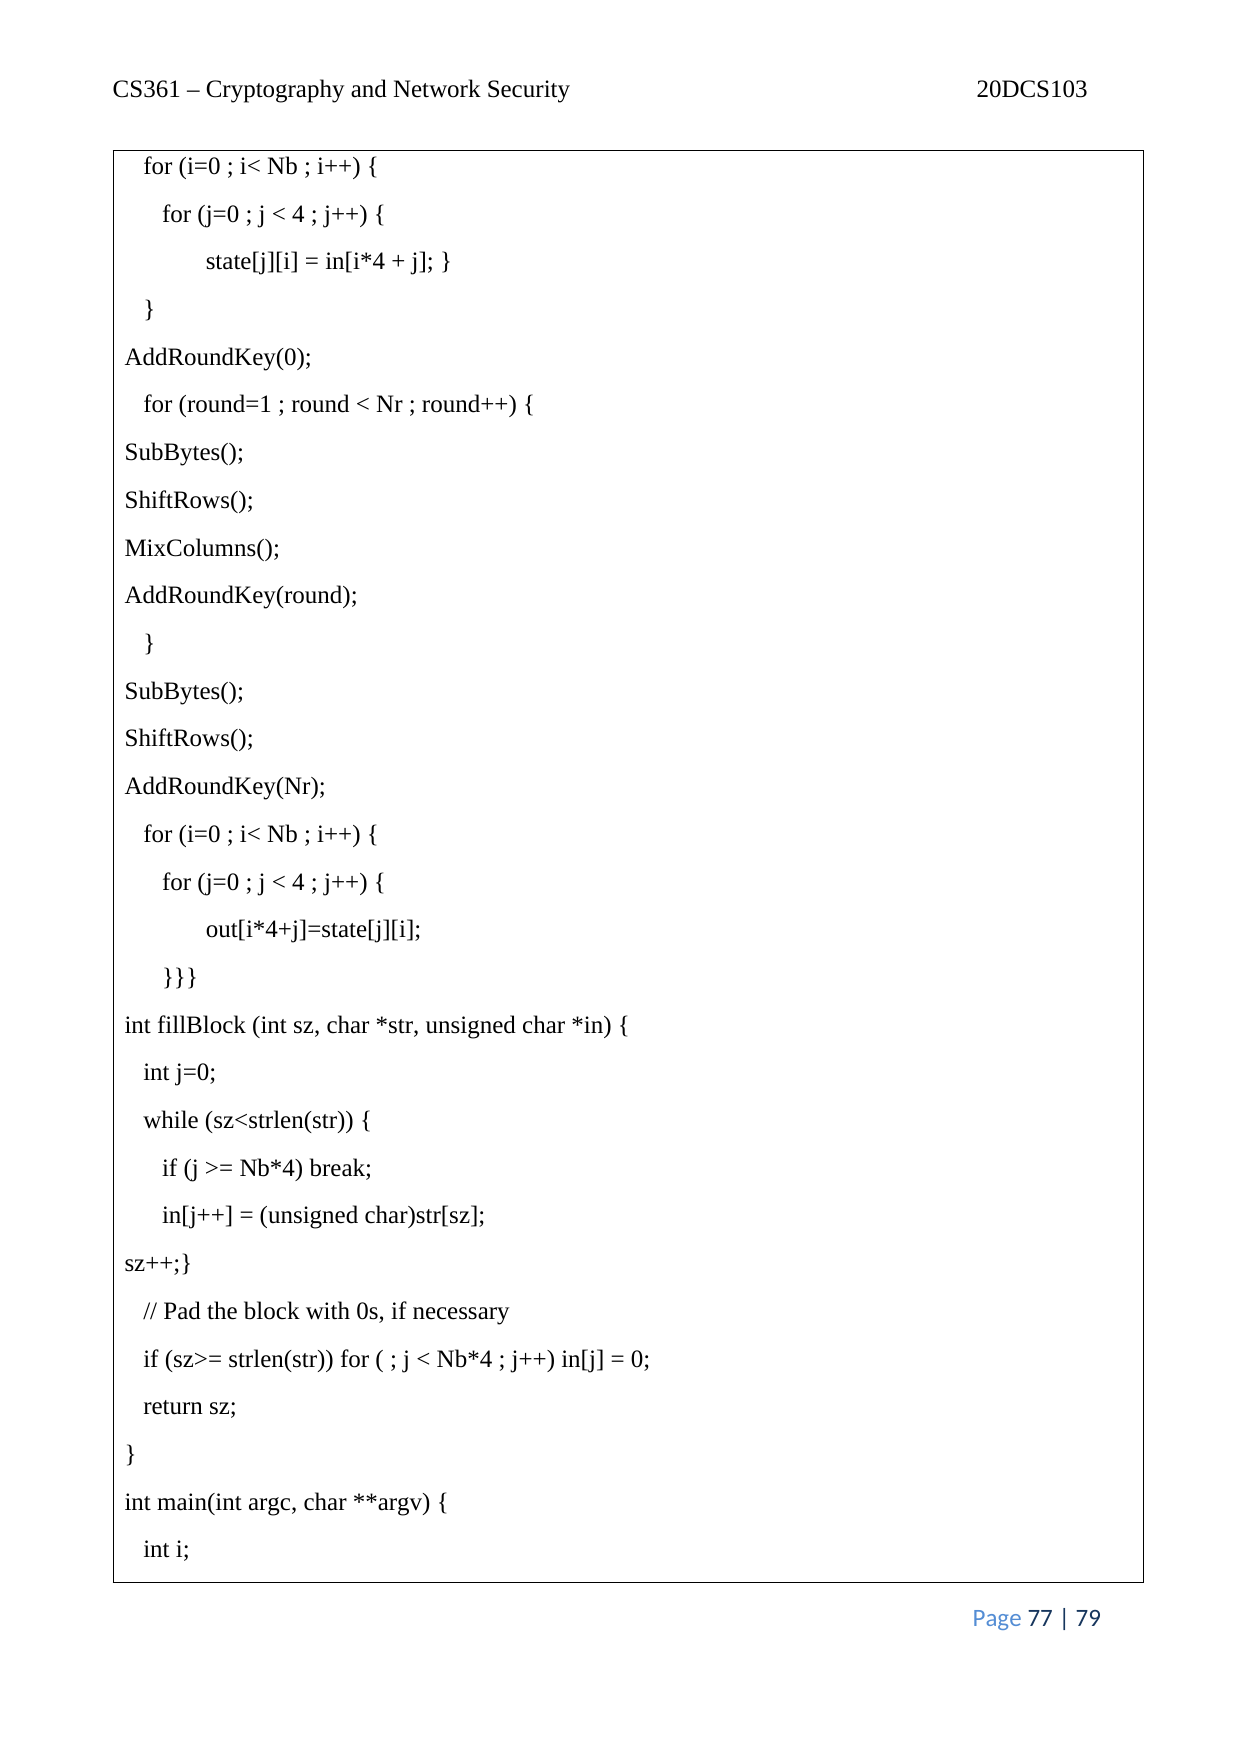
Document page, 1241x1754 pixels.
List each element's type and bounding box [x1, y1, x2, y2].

table_cell [114, 151, 1143, 1582]
